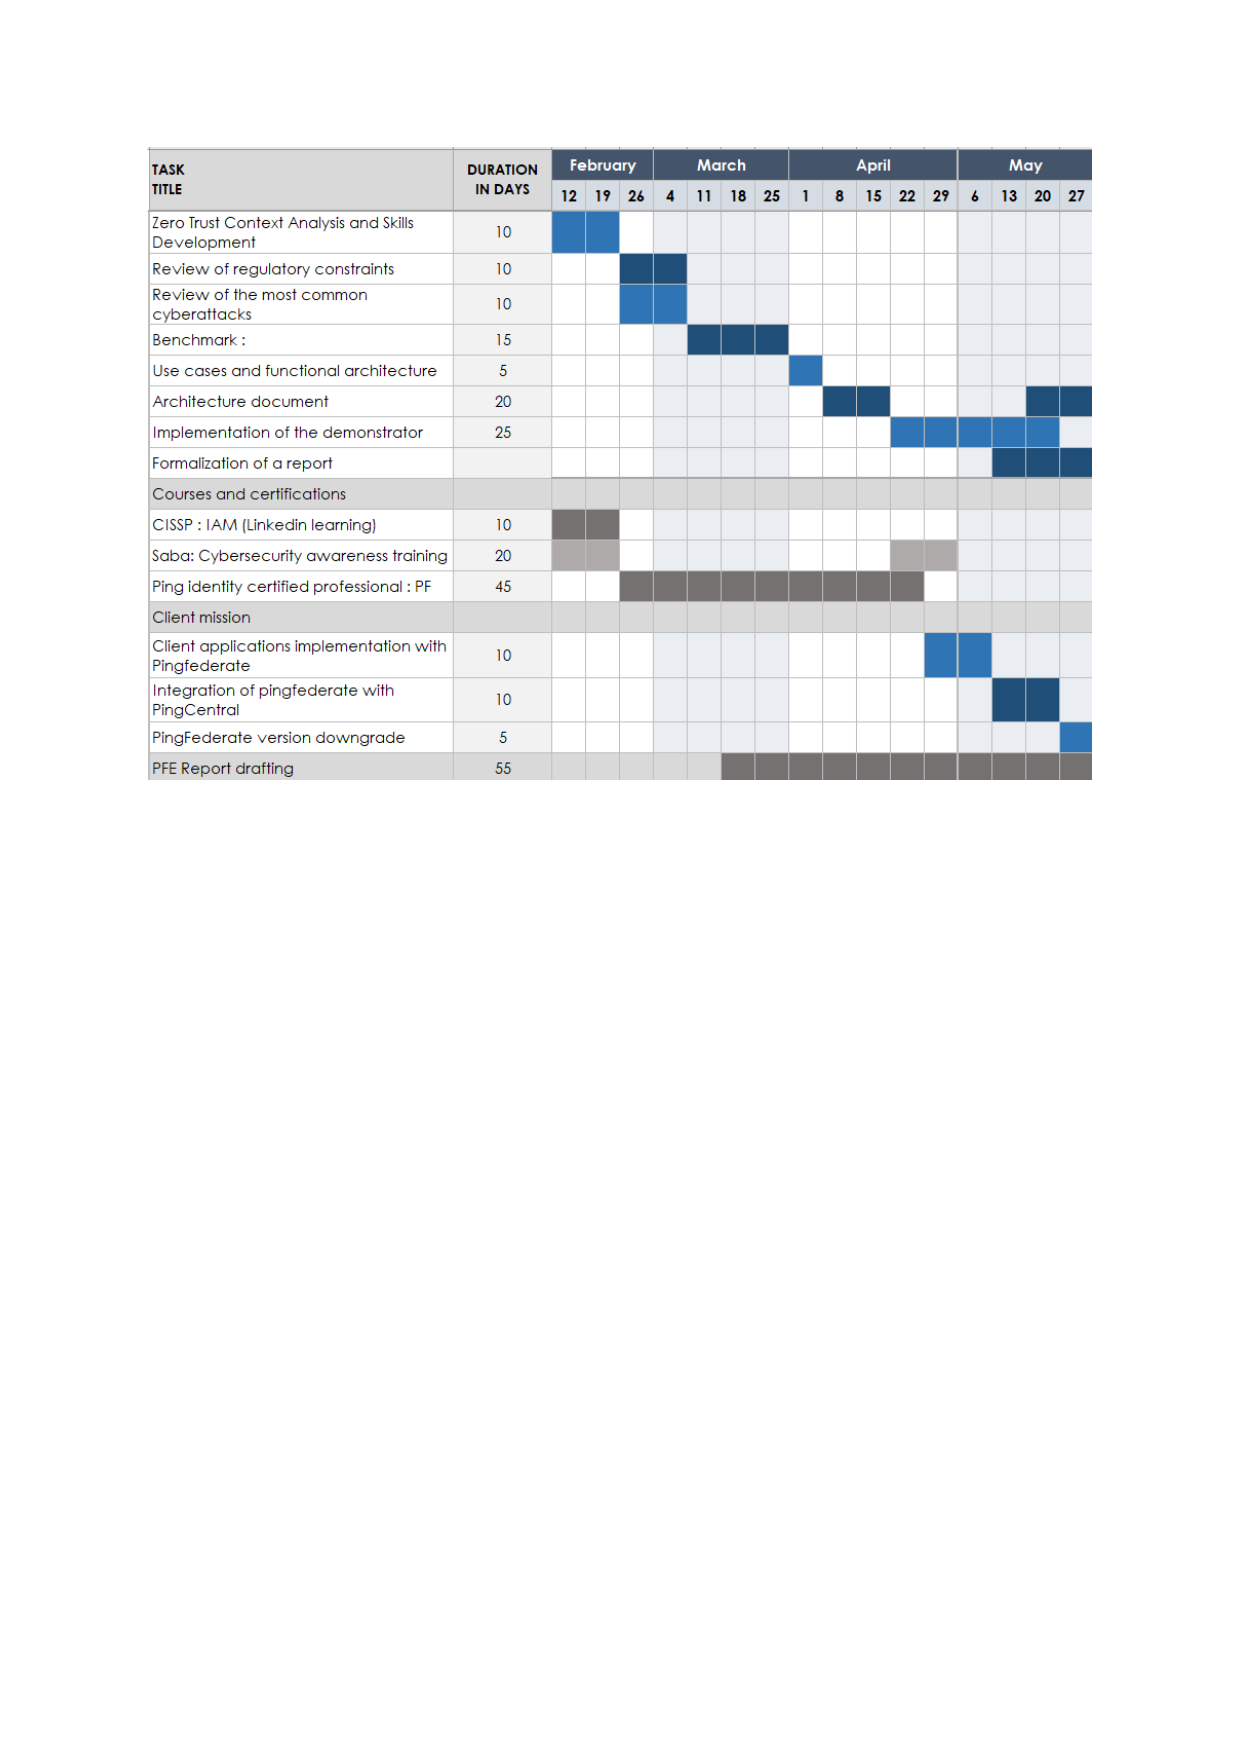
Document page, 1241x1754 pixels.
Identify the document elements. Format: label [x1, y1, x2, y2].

picture [147, 147, 1092, 780]
